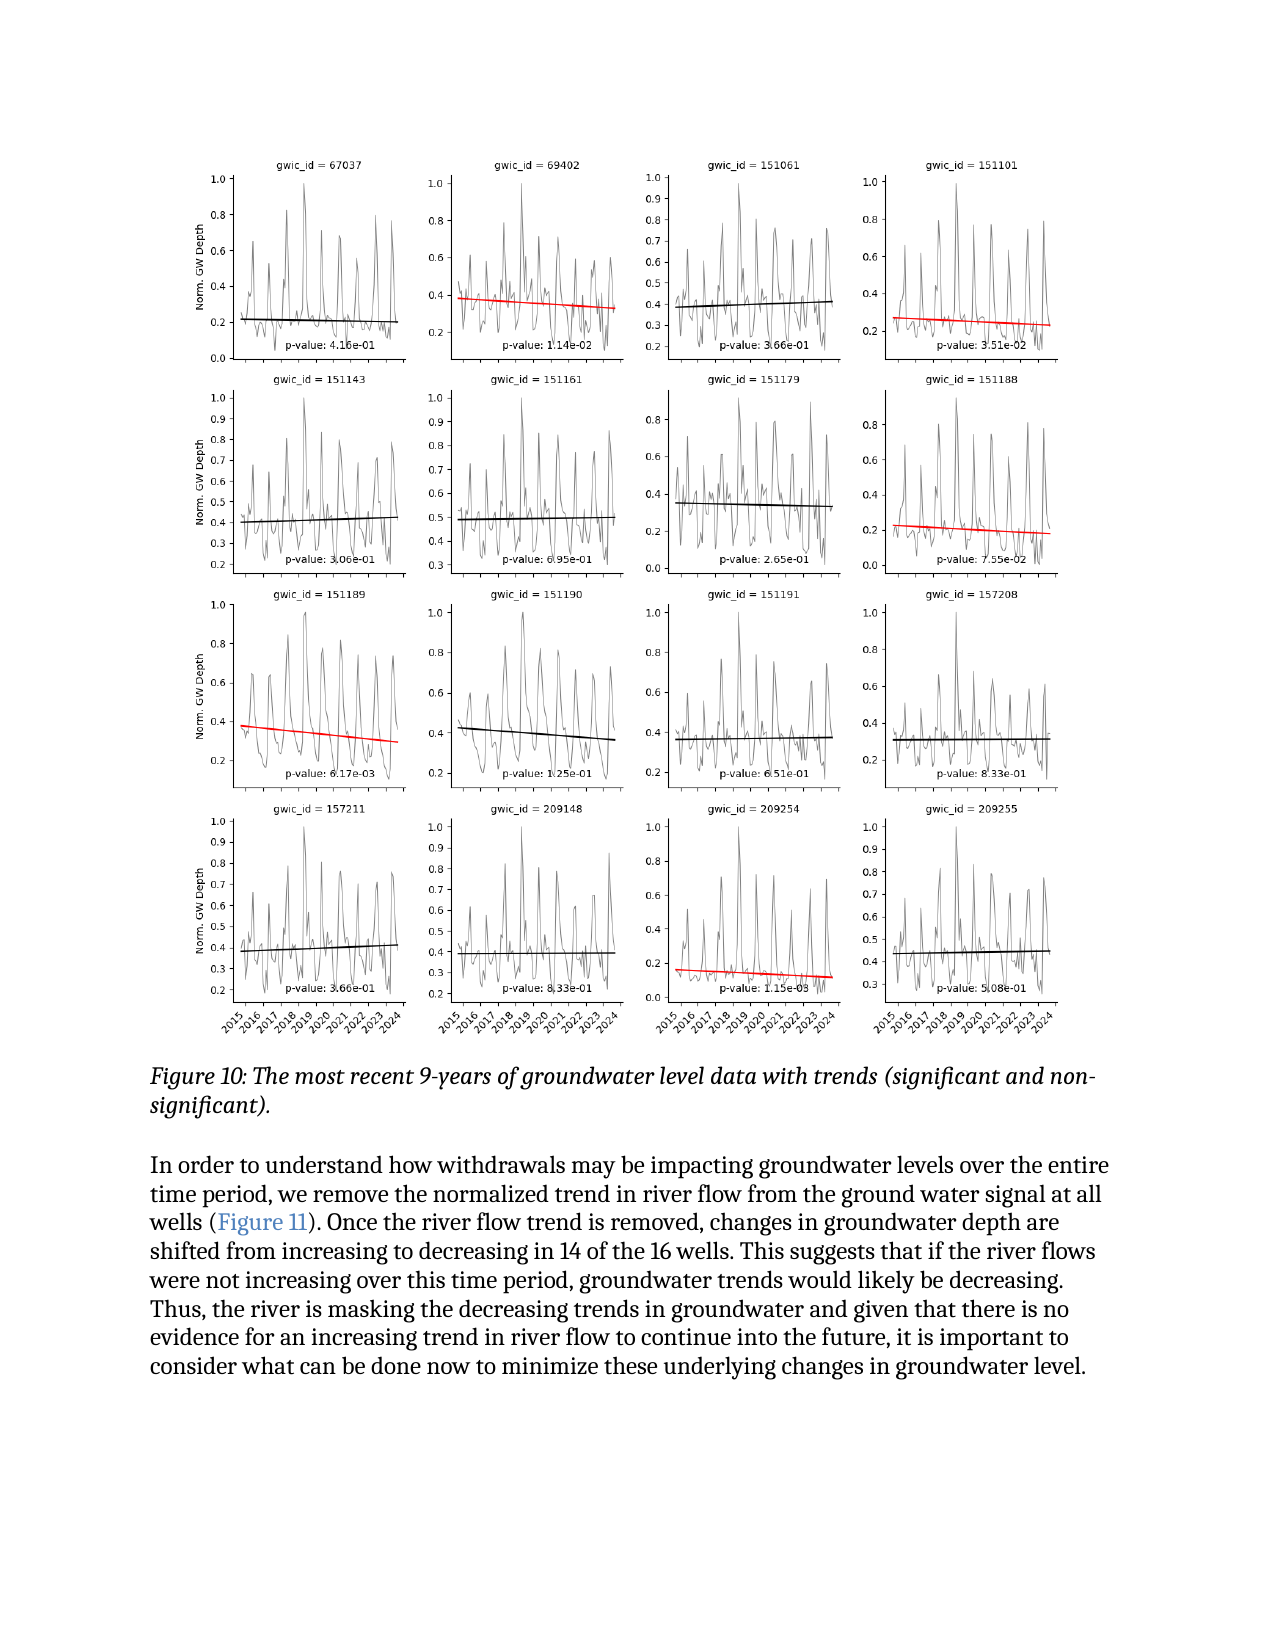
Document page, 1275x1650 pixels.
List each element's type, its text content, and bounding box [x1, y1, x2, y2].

picture [188, 153, 1064, 1042]
text In order to understand how withdrawals may be impacting groundwater levels over the entire time period, we remove the normalized trend in river flow from the ground water signal at all wells (Figure 11). Once the river flow trend is removed, changes in groundwater depth are shifted from increasing to decreasing in 14 of the 16 wells. This suggests that if the river flows were not increasing over this time period, groundwater trends would likely be decreasing. Thus, the river is masking the decreasing trends in groundwater and given that there is no evidence for an increasing trend in river flow to continue into the future, it is important to consider what can be done now to minimize these underlying changes in groundwater level. [150, 1151, 1125, 1381]
table_header Figure 10: The most recent 9-years of groundwater level data with trends (significant and non-significant). [139, 150, 1114, 1132]
